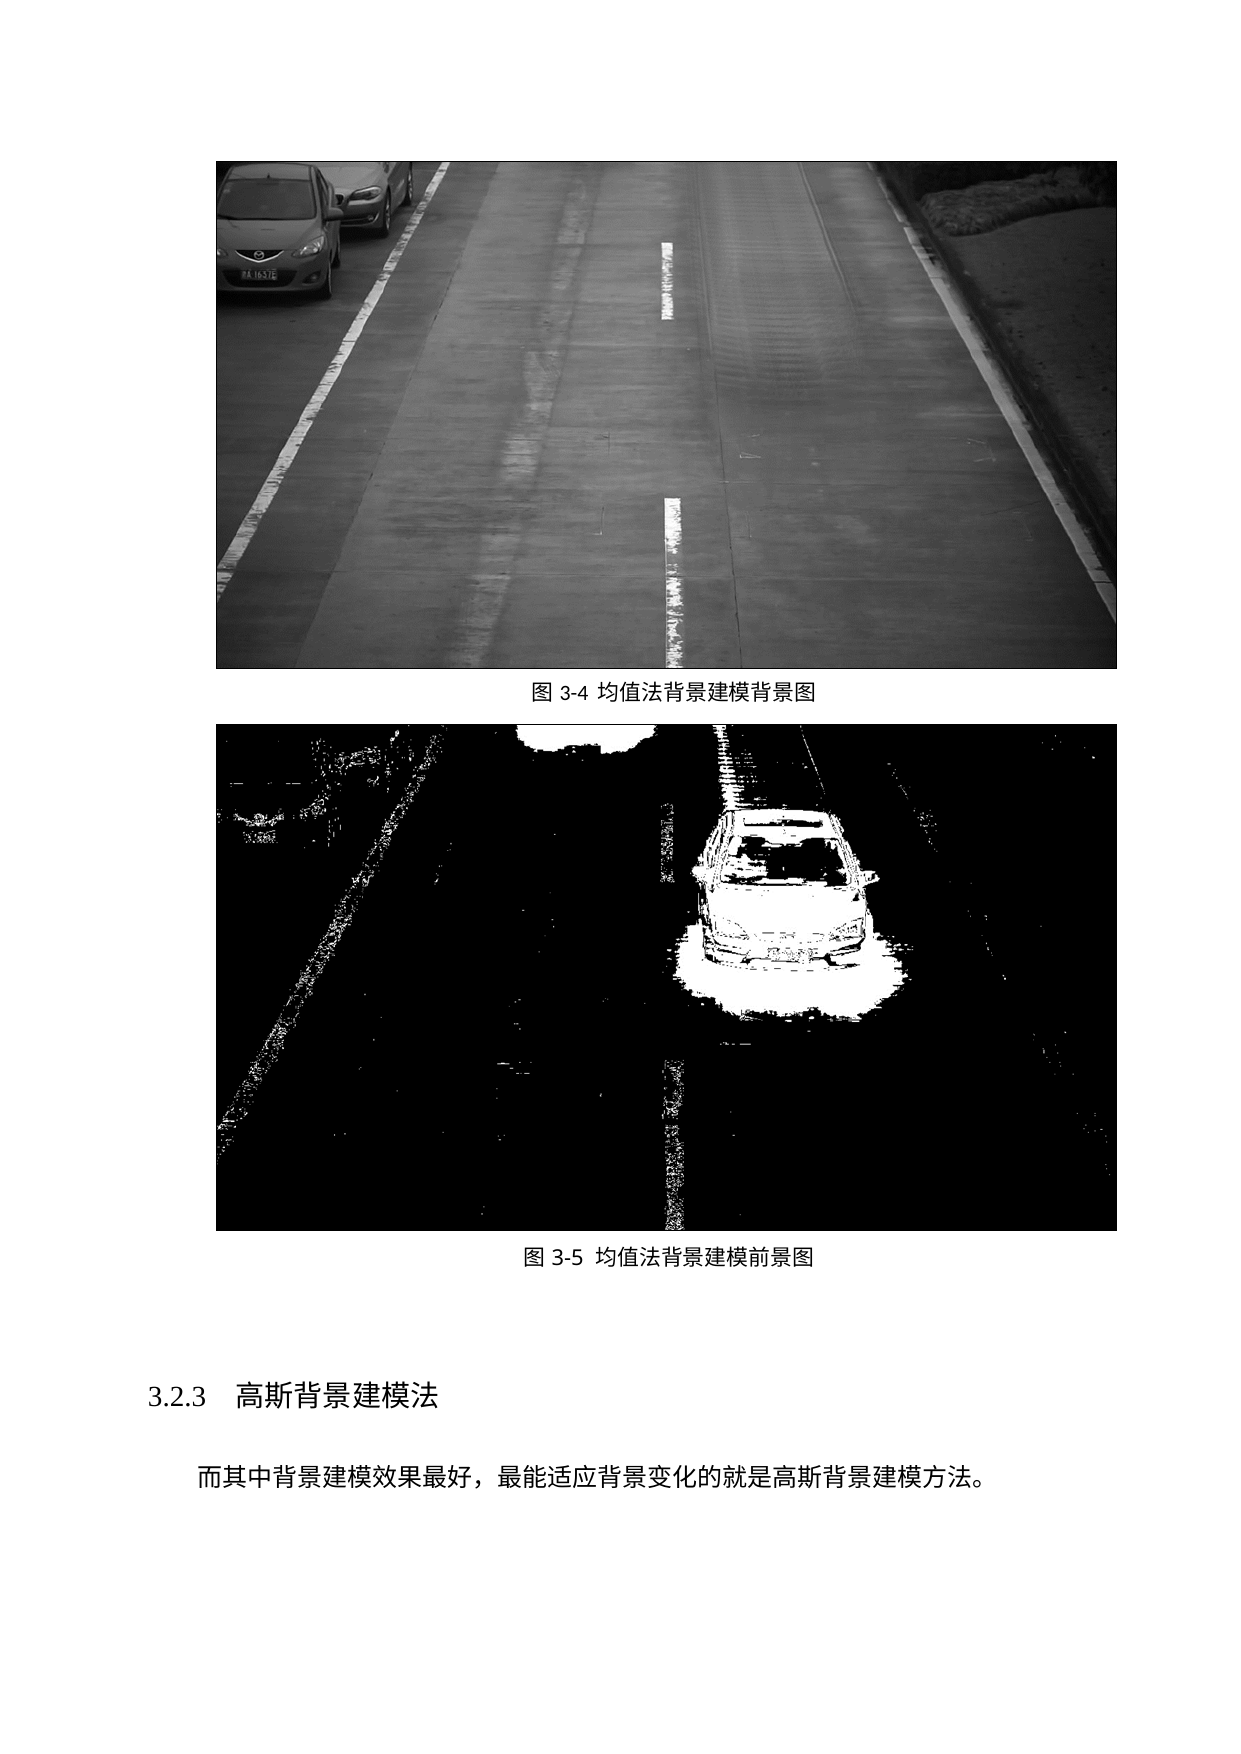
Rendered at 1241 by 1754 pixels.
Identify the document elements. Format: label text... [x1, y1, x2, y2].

picture [217, 725, 1116, 1230]
list 高斯背景建模法 [148, 1362, 1092, 1427]
text 而其中背景建模效果最好，最能适应背景变化的就是高斯背景建模方法。 [148, 1443, 1092, 1508]
picture [217, 162, 1116, 668]
